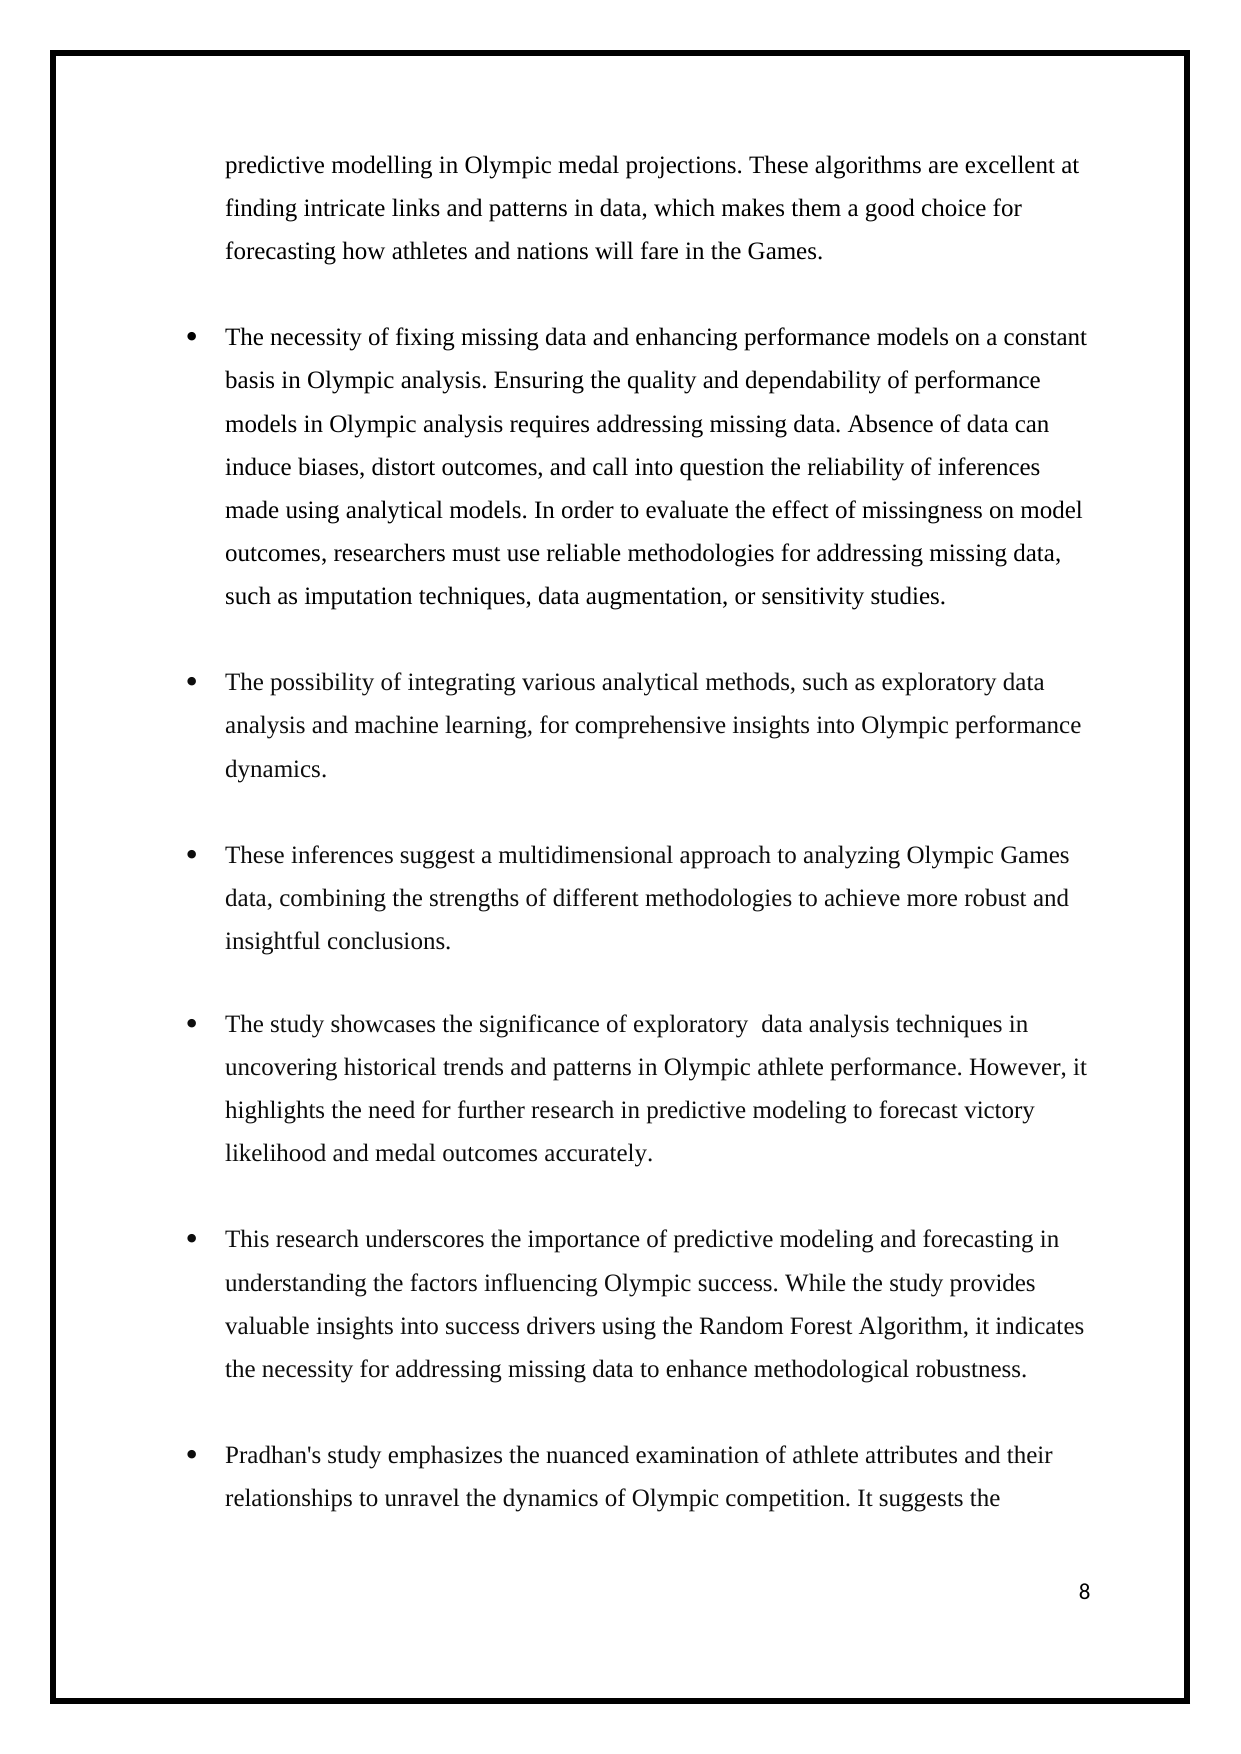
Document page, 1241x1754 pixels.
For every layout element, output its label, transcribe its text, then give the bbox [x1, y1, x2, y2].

list The possibility of integrating various analytical methods, such as exploratory data analysis and machine learning, for comprehensive insights into Olympic performance dynamics. [187, 667, 1090, 782]
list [187, 150, 1090, 265]
list These inferences suggest a multidimensional approach to analyzing Olympic Games data, combining the strengths of different methodologies to achieve more robust and insightful conclusions. [187, 840, 1090, 955]
list This research underscores the importance of predictive modeling and forecasting in understanding the factors influencing Olympic success. While the study provides valuable insights into success drivers using the Random Forest Algorithm, it indicates the necessity for addressing missing data to enhance methodological robustness. [187, 1224, 1090, 1383]
list The necessity of fixing missing data and enhancing performance models on a constant basis in Olympic analysis. Ensuring the quality and dependability of performance models in Olympic analysis requires addressing missing data. Absence of data can induce biases, distort outcomes, and call into question the reliability of inferences made using analytical models. In order to evaluate the effect of missingness on model outcomes, researchers must use reliable methodologies for addressing missing data, such as imputation techniques, data augmentation, or sensitivity studies. [187, 322, 1090, 610]
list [187, 1440, 1090, 1512]
list The study showcases the significance of exploratory data analysis techniques in uncovering historical trends and patterns in Olympic athlete performance. However, it highlights the need for further research in predictive modeling to forecast victory likelihood and medal outcomes accurately. [187, 1009, 1090, 1167]
